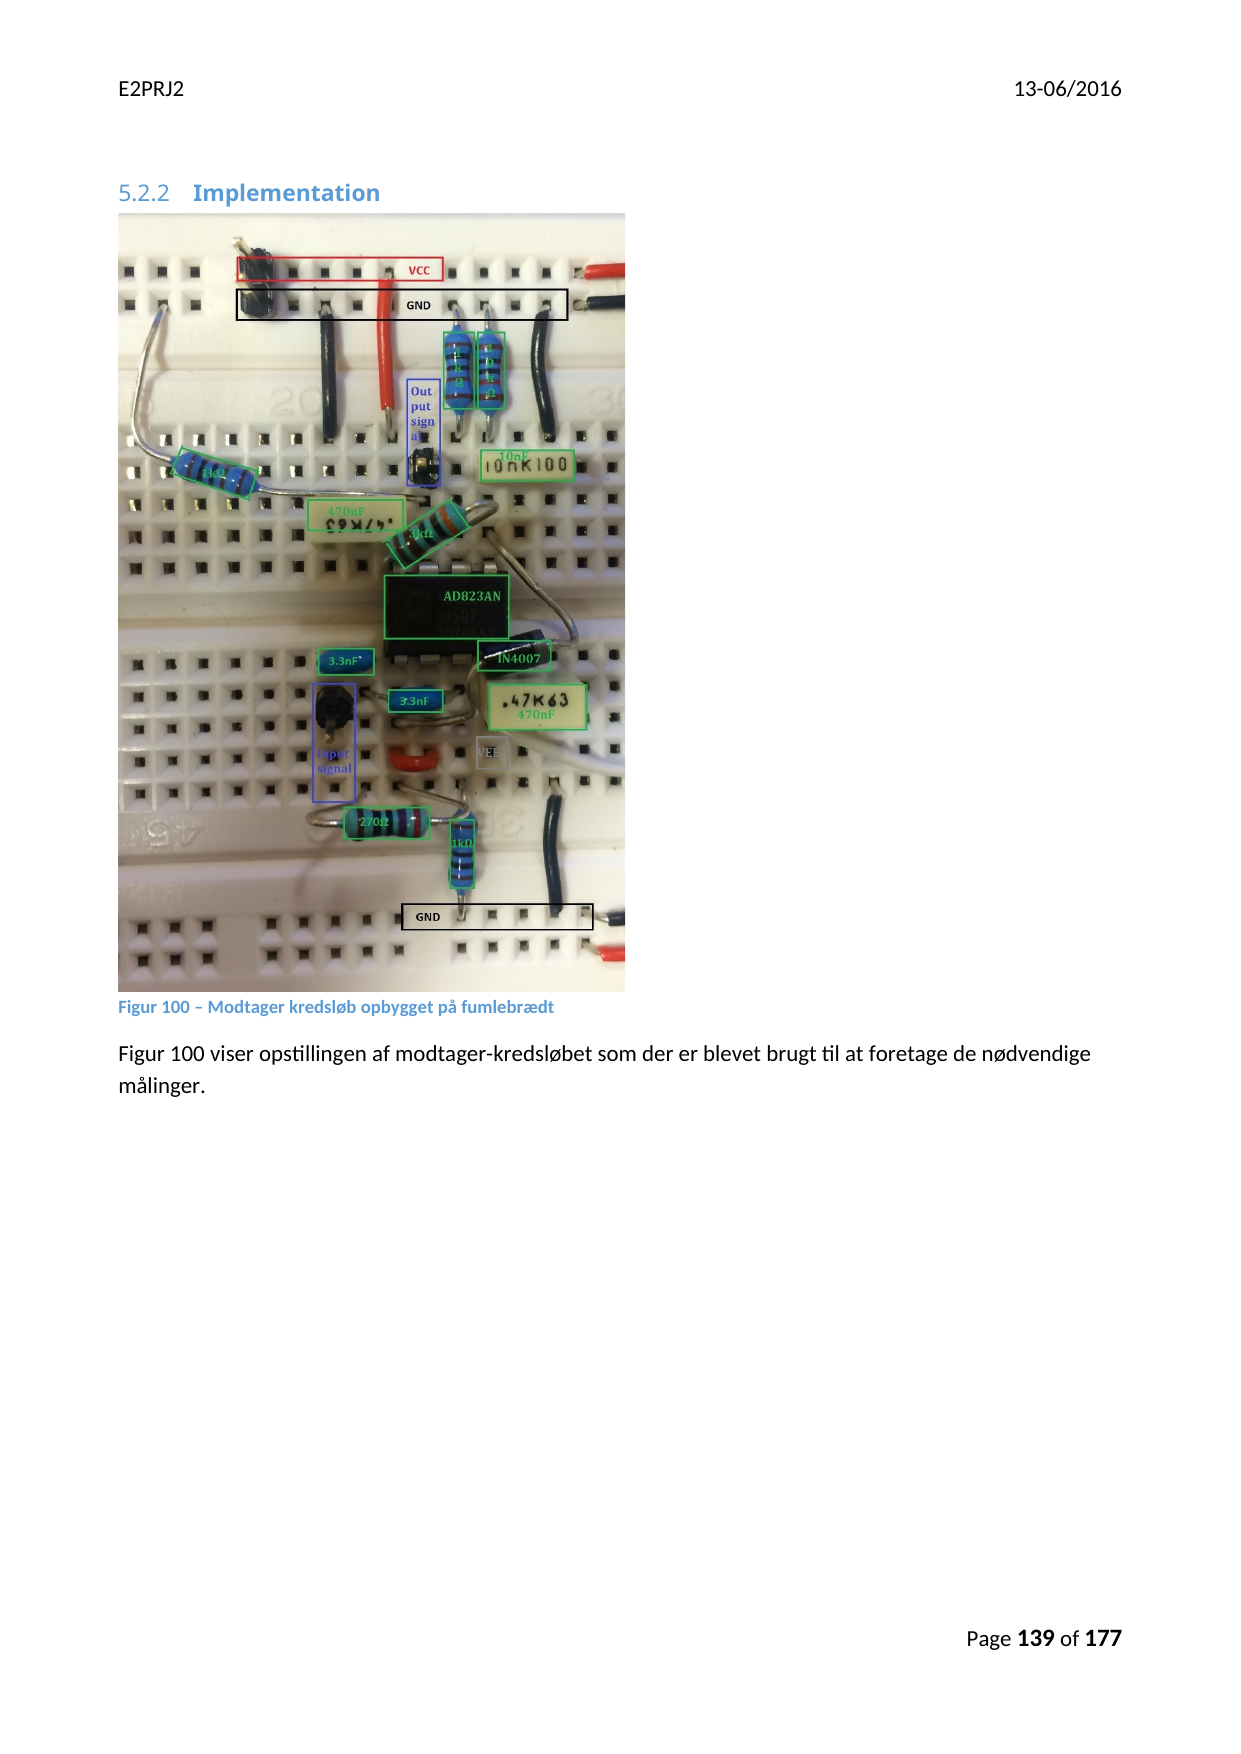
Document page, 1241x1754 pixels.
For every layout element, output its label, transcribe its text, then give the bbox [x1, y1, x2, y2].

subtitle Implementation [118, 177, 1122, 208]
picture [118, 213, 625, 992]
text Figur 100 viser opstillingen af modtager-kredsløbet som der er blevet brugt til at foretage de nødvendige målinger. [118, 1039, 1122, 1099]
